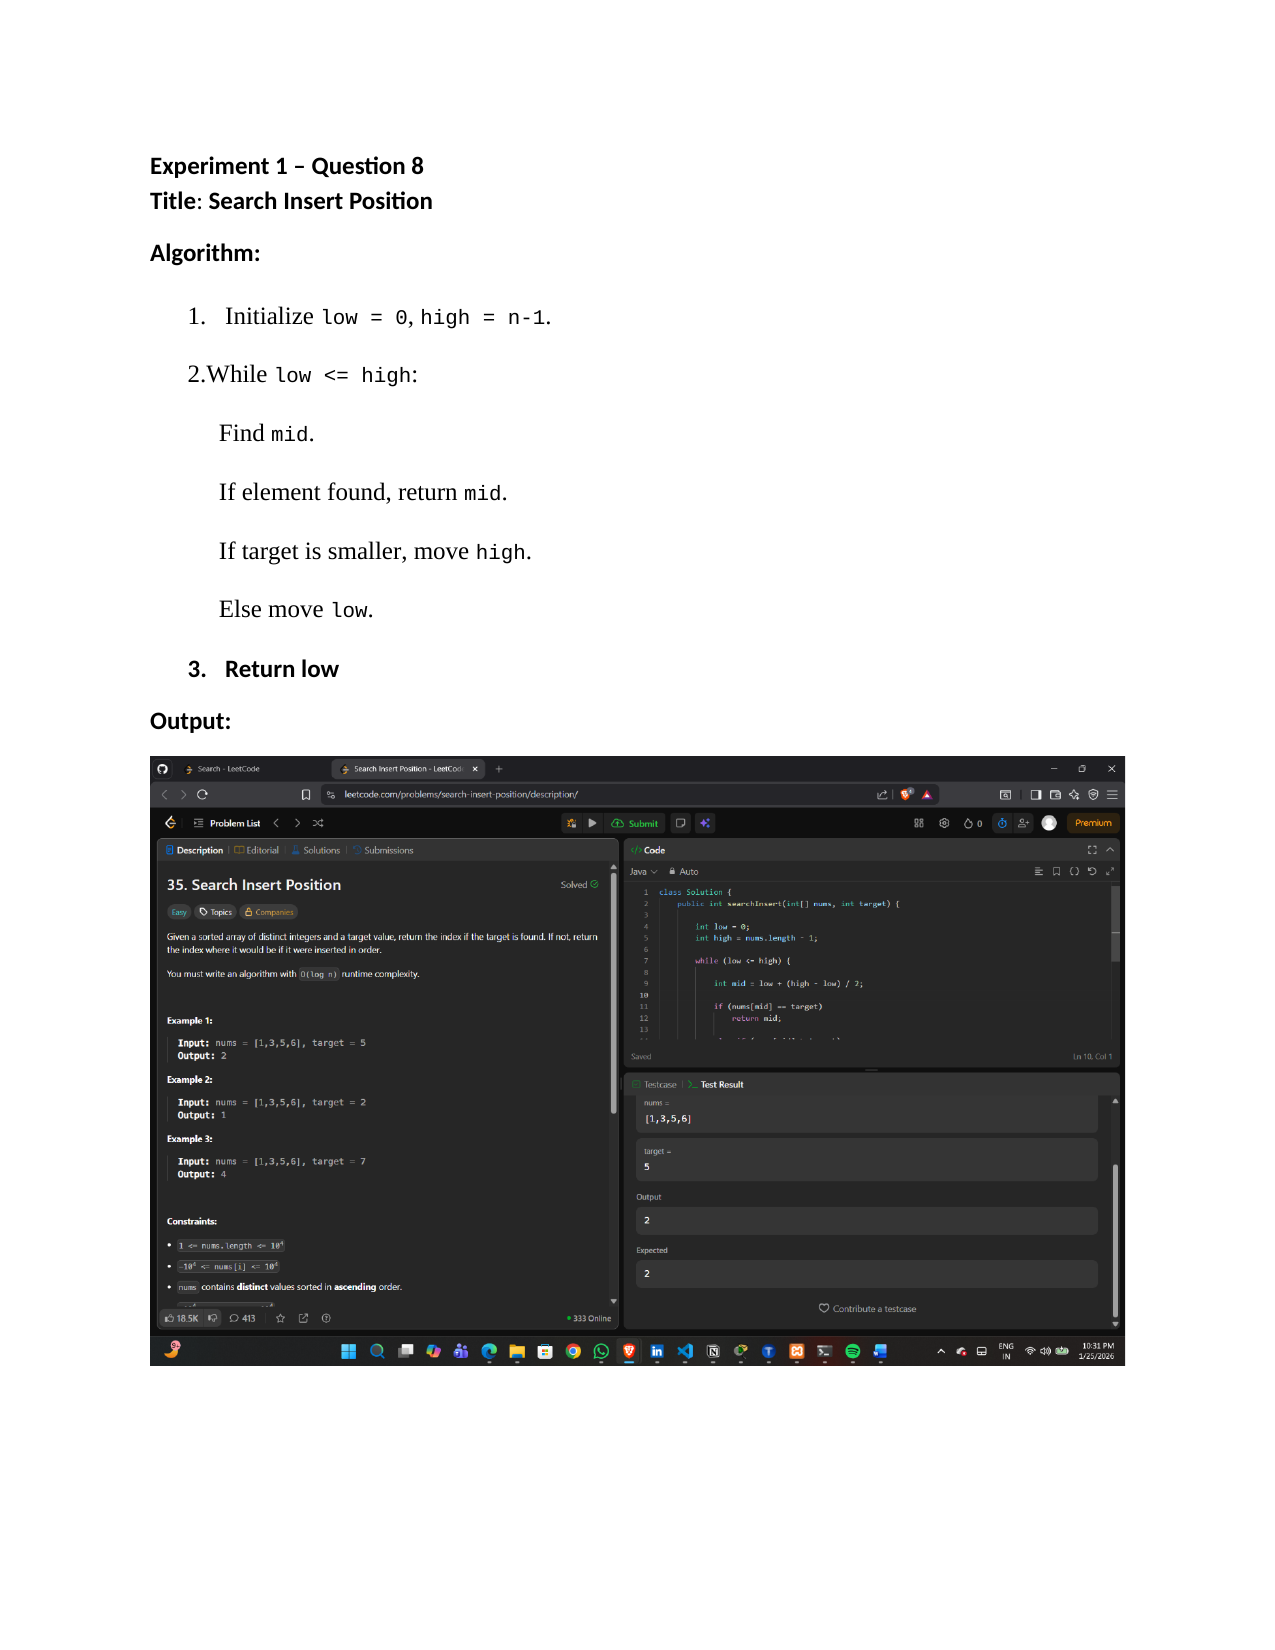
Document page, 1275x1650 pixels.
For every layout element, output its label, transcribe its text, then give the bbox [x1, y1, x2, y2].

text Else move low. [187, 594, 1125, 624]
picture [150, 756, 1125, 1366]
text Algorithm: [150, 237, 1125, 267]
text 2.While low <= high: [150, 359, 1125, 389]
list Initialize low = 0, high = n-1. [187, 301, 1125, 330]
text If element found, return mid. [150, 477, 1125, 507]
text If target is smaller, move high. [187, 536, 1125, 565]
list Return low [187, 653, 1125, 684]
text Experiment 1 – Question 8 Title: Search Insert Position [150, 150, 1125, 216]
text Output: [150, 705, 1125, 736]
text Find mid. [150, 418, 1125, 448]
